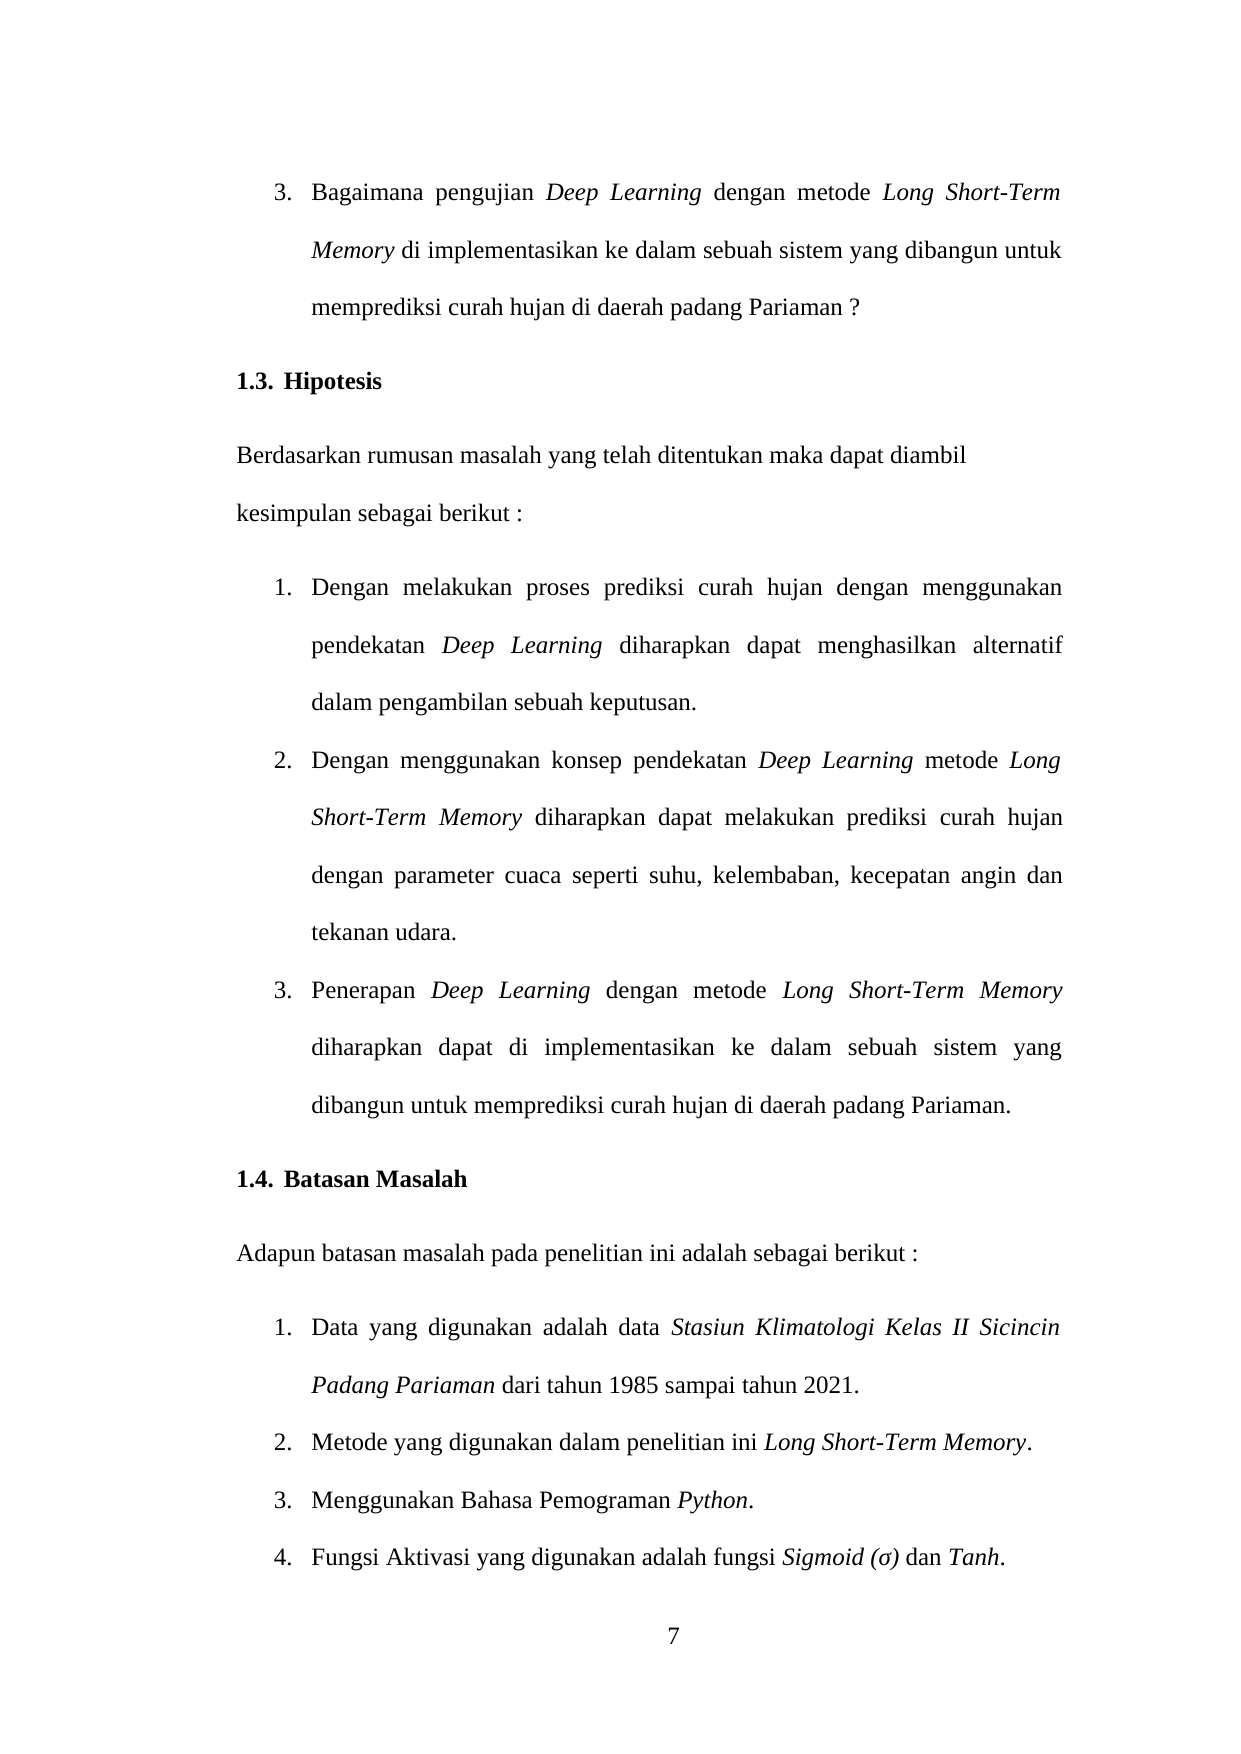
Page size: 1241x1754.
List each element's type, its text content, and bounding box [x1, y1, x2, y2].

text Adapun batasan masalah pada penelitian ini adalah sebagai berikut : [236, 1238, 1063, 1267]
subtitle Hipotesis [236, 366, 1063, 395]
list Penerapan Deep Learning dengan metode Long Short-Term Memory diharapkan dapat di implementasikan ke dalam sebuah sistem yang dibangun untuk memprediksi curah hujan di daerah padang Pariaman. [274, 975, 1063, 1118]
list Data yang digunakan adalah data Stasiun Klimatologi Kelas II Sicincin Padang Pariaman dari tahun 1985 sampai tahun 2021. [274, 1312, 1063, 1398]
list Metode yang digunakan dalam penelitian ini Long Short-Term Memory. [274, 1427, 1063, 1456]
subtitle Batasan Masalah [236, 1164, 1063, 1193]
list Dengan menggunakan konsep pendekatan Deep Learning metode Long Short-Term Memory diharapkan dapat melakukan prediksi curah hujan dengan parameter cuaca seperti suhu, kelembaban, kecepatan angin dan tekanan udara. [274, 745, 1063, 946]
list Fungsi Aktivasi yang digunakan adalah fungsi Sigmoid (σ) dan Tanh. [274, 1542, 1063, 1571]
list Menggunakan Bahasa Pemograman Python. [274, 1485, 1063, 1513]
text Berdasarkan rumusan masalah yang telah ditentukan maka dapat diambil kesimpulan sebagai berikut : [236, 441, 1063, 527]
list Bagaimana pengujian Deep Learning dengan metode Long Short-Term Memory di implementasikan ke dalam sebuah sistem yang dibangun untuk memprediksi curah hujan di daerah padang Pariaman ? [274, 177, 1063, 321]
list Dengan melakukan proses prediksi curah hujan dengan menggunakan pendekatan Deep Learning diharapkan dapat menghasilkan alternatif dalam pengambilan sebuah keputusan. [274, 572, 1063, 716]
